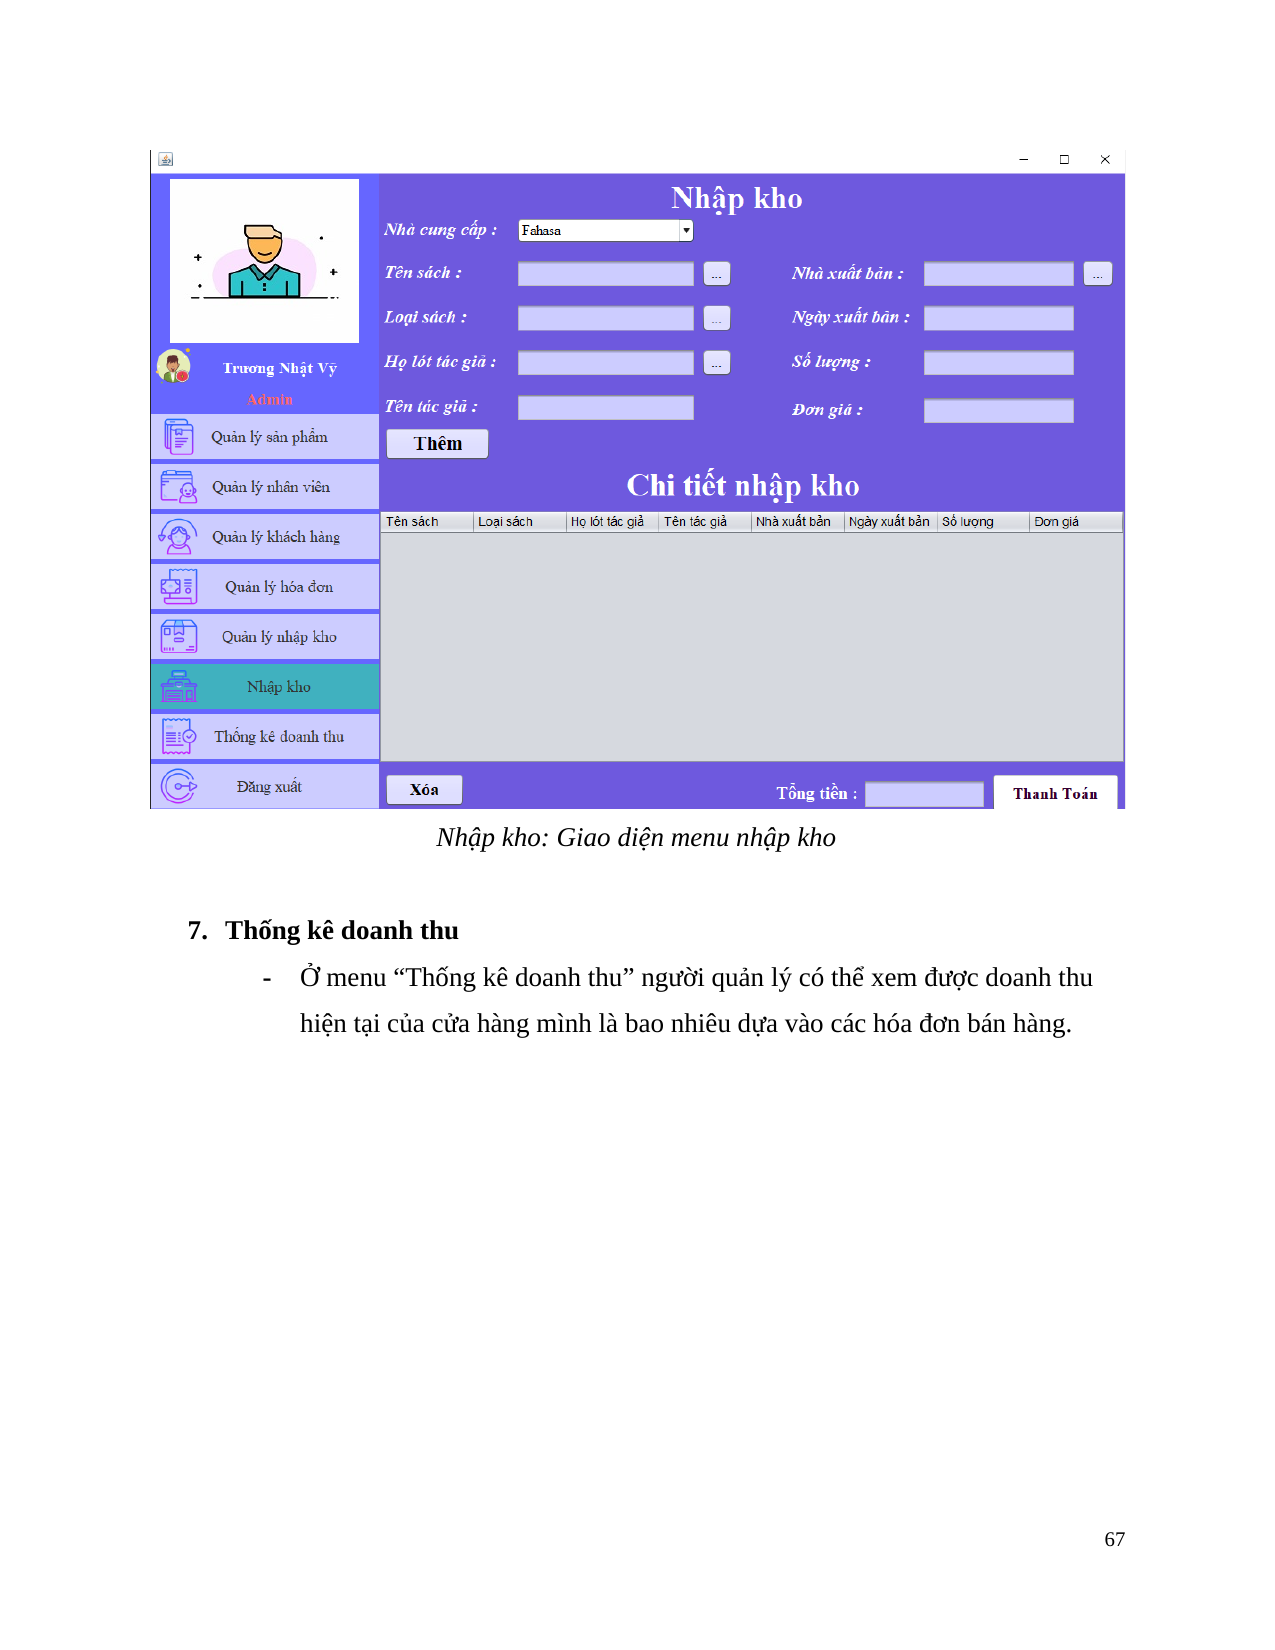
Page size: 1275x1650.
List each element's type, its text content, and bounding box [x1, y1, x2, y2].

list Thống kê doanh thu [187, 914, 1125, 945]
list Ở menu “Thống kê doanh thu” người quản lý có thể xem được doanh thu hiện tại của cửa hàng mình là bao nhiêu dựa vào các hóa đơn bán hàng. [262, 961, 1125, 1039]
text Nhập kho: Giao diện menu nhập kho [150, 821, 1125, 852]
picture [150, 150, 1125, 809]
